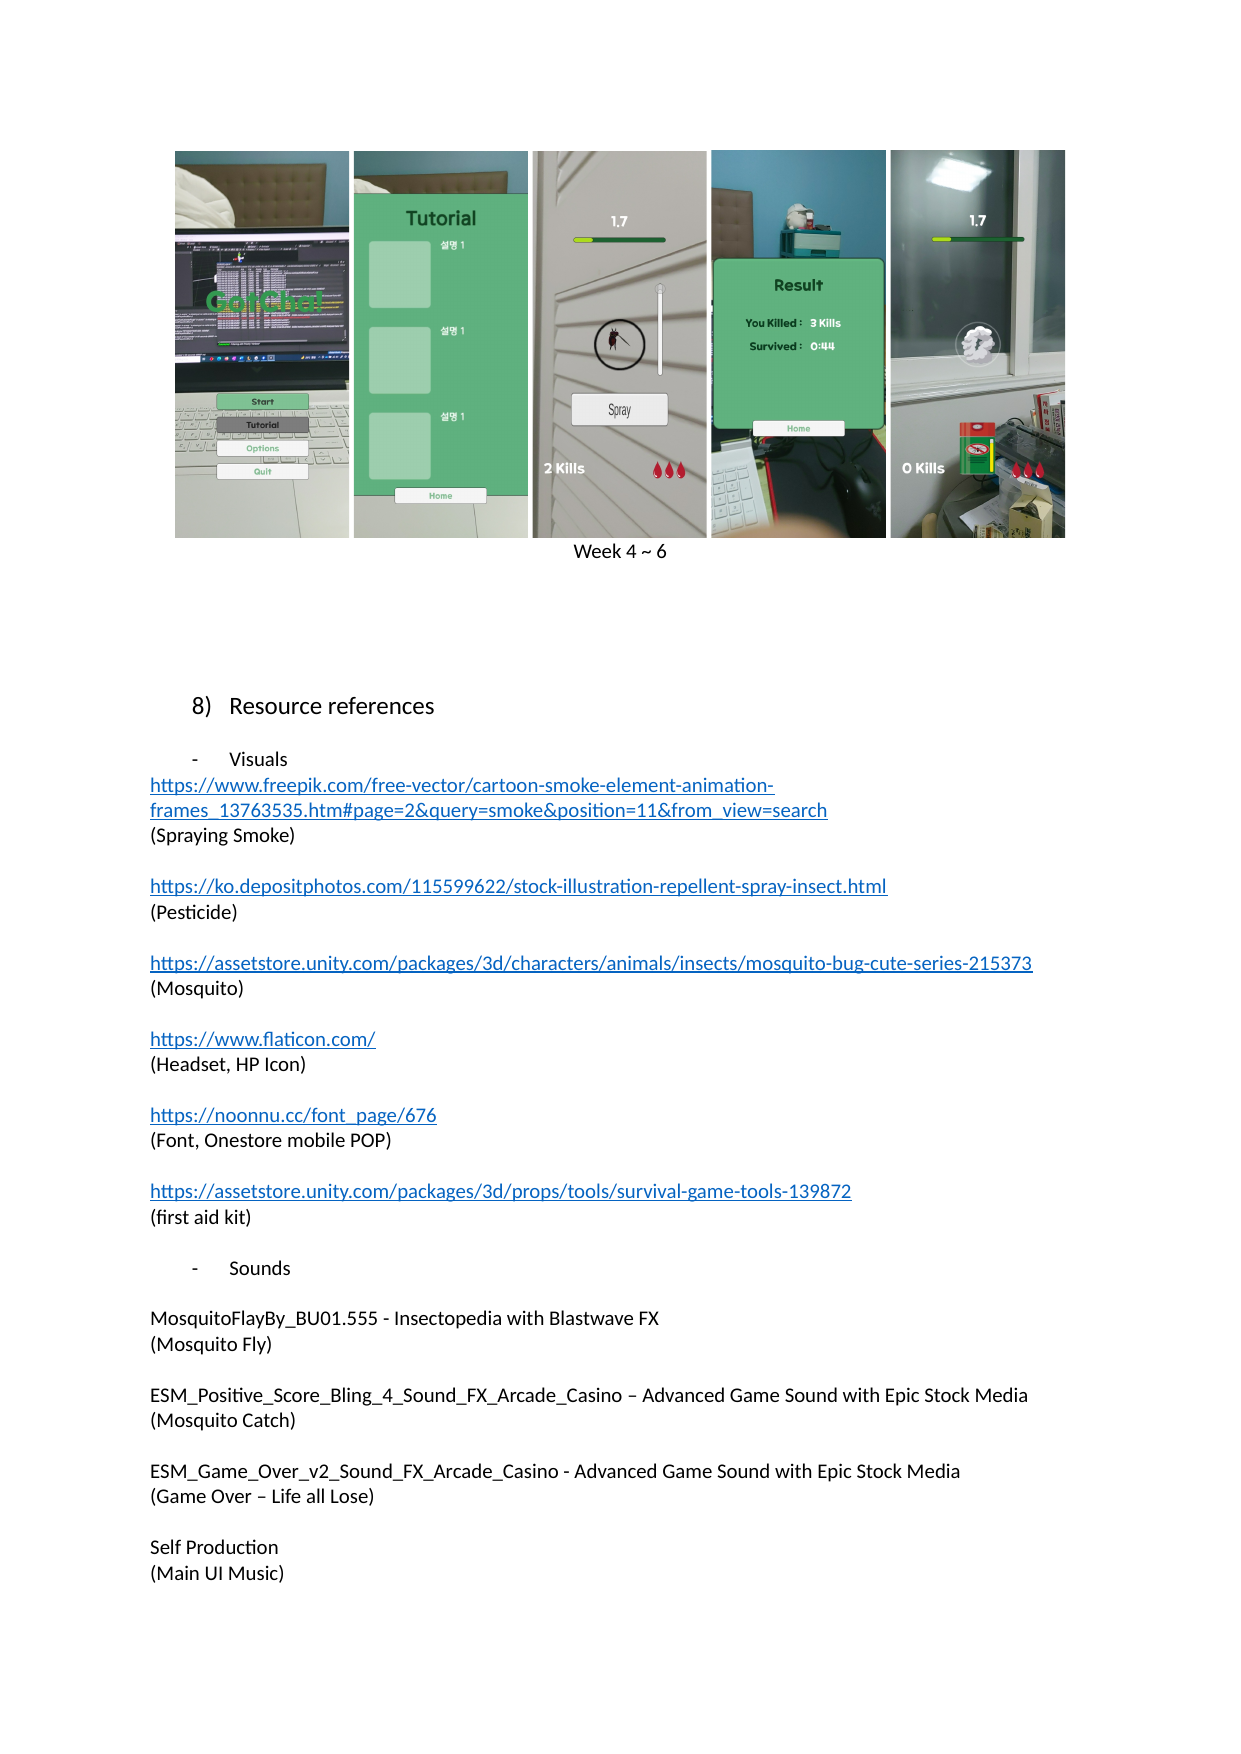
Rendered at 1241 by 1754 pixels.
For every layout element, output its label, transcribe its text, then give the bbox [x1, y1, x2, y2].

picture [175, 151, 350, 538]
picture [532, 151, 707, 538]
text (Mosquito) [150, 975, 1090, 1001]
text https://assetstore.unity.com/packages/3d/props/tools/survival-game-tools-139872 [150, 1178, 1090, 1204]
text (Mosquito Catch) [150, 1407, 1090, 1433]
text (first aid kit) [150, 1204, 1090, 1229]
text https://noonnu.cc/font_page/676 [150, 1102, 1090, 1128]
text Week 4 ~ 6 [150, 538, 1090, 563]
list Sounds [192, 1255, 1090, 1280]
text (Font, Onestore mobile POP) [150, 1128, 1090, 1153]
text (Pesticide) [150, 899, 1090, 924]
text (Headset, HP Icon) [150, 1051, 1090, 1077]
text (Main UI Music) [150, 1560, 1090, 1585]
text ESM_Positive_Score_Bling_4_Sound_FX_Arcade_Casino – Advanced Game Sound with Epic Stock Media [150, 1382, 1090, 1407]
text https://www.freepik.com/free-vector/cartoon-smoke-element-animation-frames_13763535.htm#page=2&query=smoke&position=11&from_view=search [150, 772, 1090, 823]
text (Spraying Smoke) [150, 823, 1090, 848]
list Resource references [192, 691, 1090, 721]
text (Mosquito Fly) [150, 1331, 1090, 1356]
picture [353, 151, 528, 538]
text ESM_Game_Over_v2_Sound_FX_Arcade_Casino - Advanced Game Sound with Epic Stock Media [150, 1458, 1090, 1483]
picture [890, 150, 1065, 538]
list Visuals [192, 746, 1090, 772]
text https://assetstore.unity.com/packages/3d/characters/animals/insects/mosquito-bug-cute-series-215373 [150, 950, 1090, 975]
text MosquitoFlayBy_BU01.555 - Insectopedia with Blastwave FX [150, 1306, 1090, 1331]
text Self Production [150, 1534, 1090, 1560]
text (Game Over – Life all Lose) [150, 1483, 1090, 1509]
picture [711, 150, 886, 538]
text https://ko.depositphotos.com/115599622/stock-illustration-repellent-spray-insect.html [150, 873, 1090, 899]
text https://www.flaticon.com/ [150, 1026, 1090, 1051]
